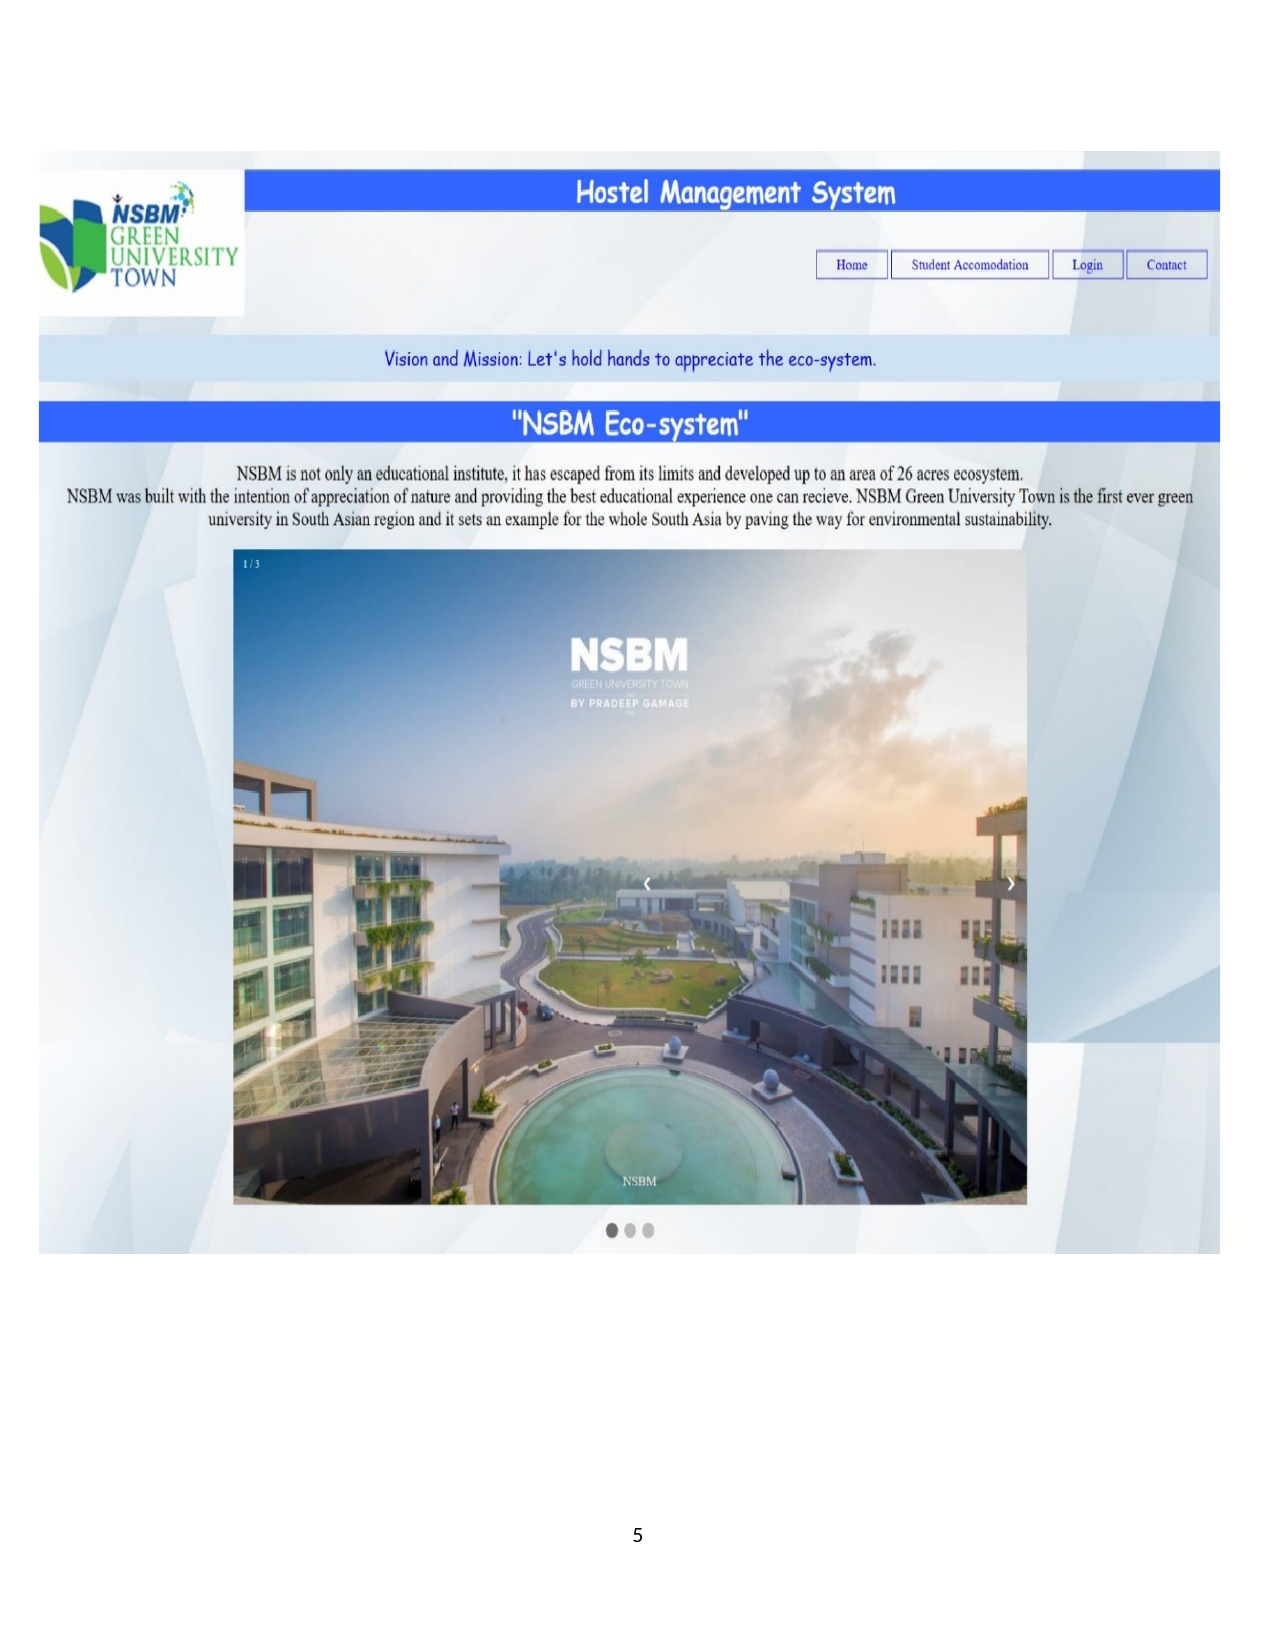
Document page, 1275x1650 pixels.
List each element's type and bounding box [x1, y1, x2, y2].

picture [38, 151, 1221, 1254]
